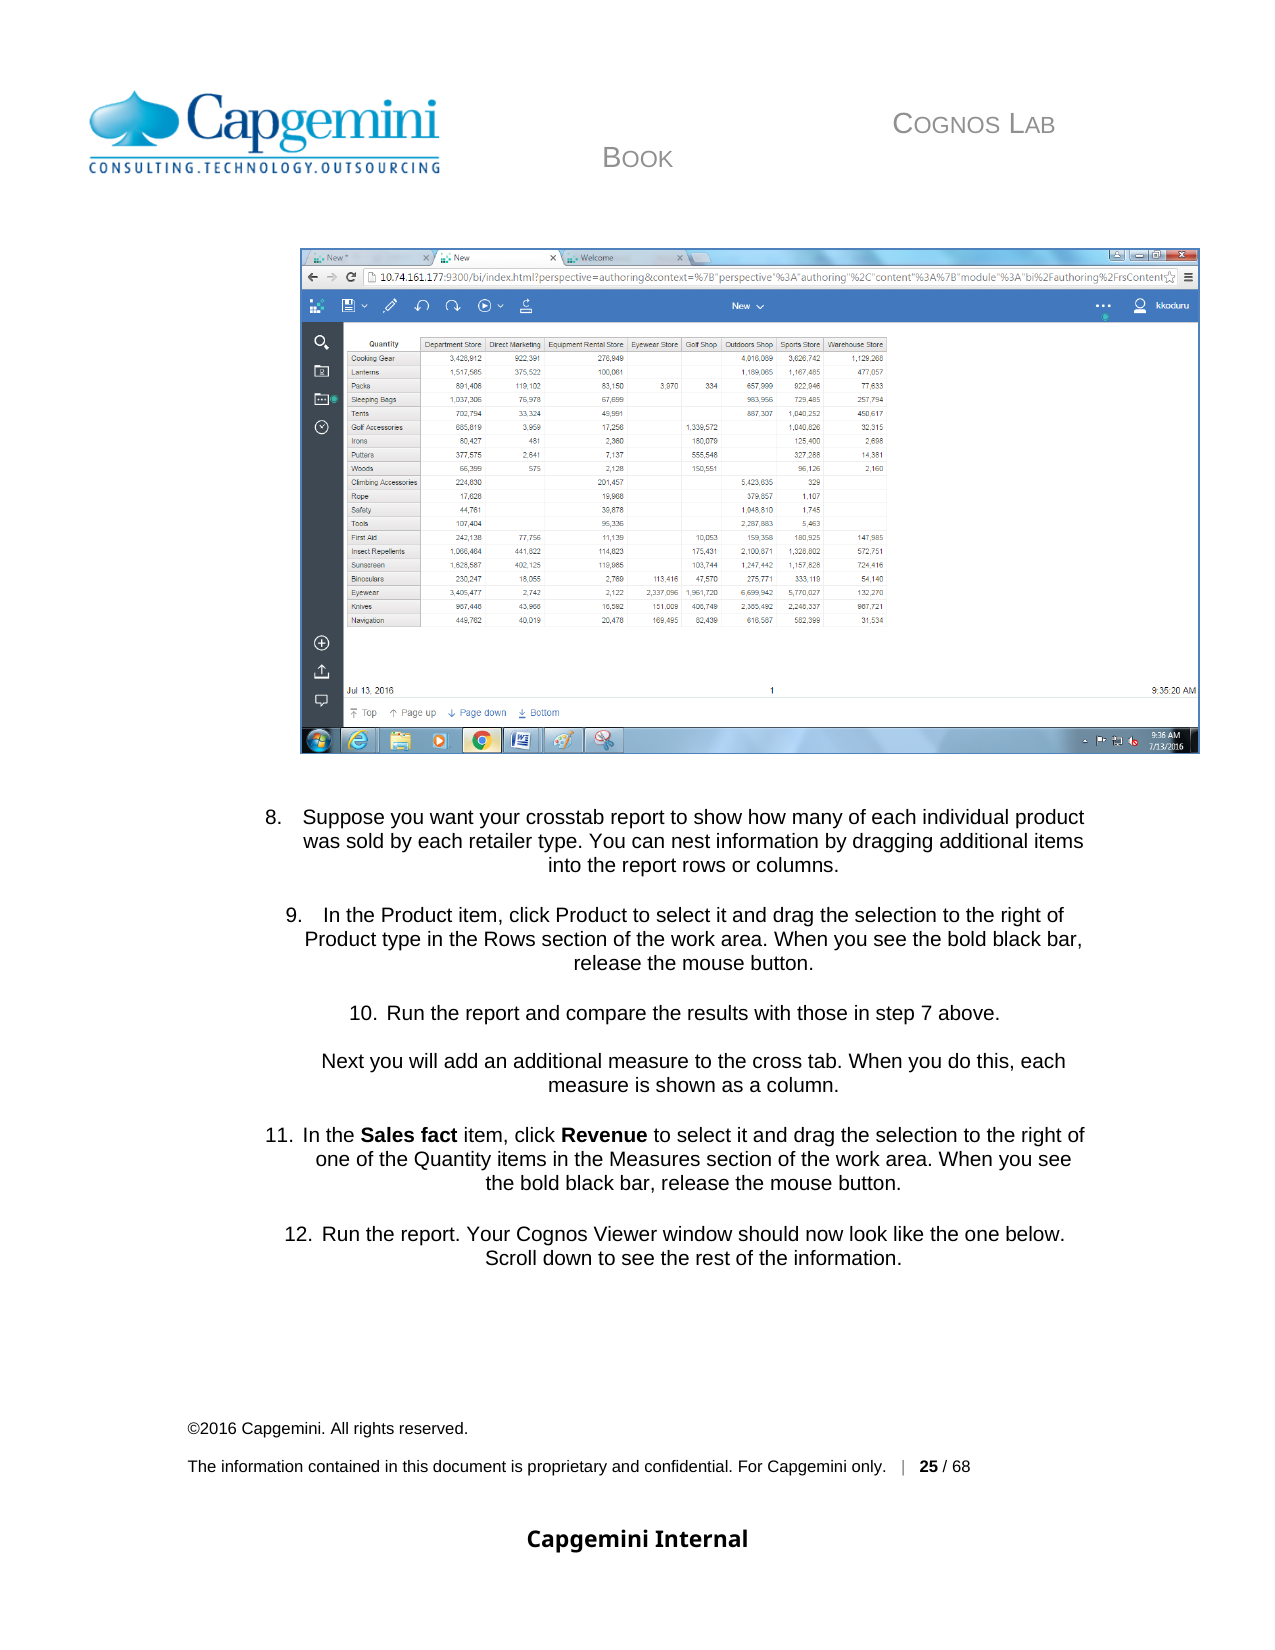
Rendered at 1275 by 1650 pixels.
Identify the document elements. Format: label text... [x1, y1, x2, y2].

list In the Product item, click Product to select it and drag the selection to the right of Product type in the Rows section of the work area. When you see the bold black bar, release the mouse button. [262, 903, 1087, 1001]
list In the Sales fact item, click Revenue to select it and drag the selection to the right of one of the Quantity items in the Measures section of the work area. When you see the bold black bar, release the mouse button. [262, 1123, 1087, 1221]
list Run the report and compare the results with those in step 7 above. Next you will add an additional measure to the cross tab. When you do this, each measure is shown as a column. [262, 1001, 1087, 1123]
list Suppose you want your crosstab report to show how many of each individual product was sold by each retailer type. You can nest information by dragging additional items into the report rows or columns. [262, 804, 1087, 903]
picture [87, 89, 443, 177]
picture [302, 250, 1198, 753]
